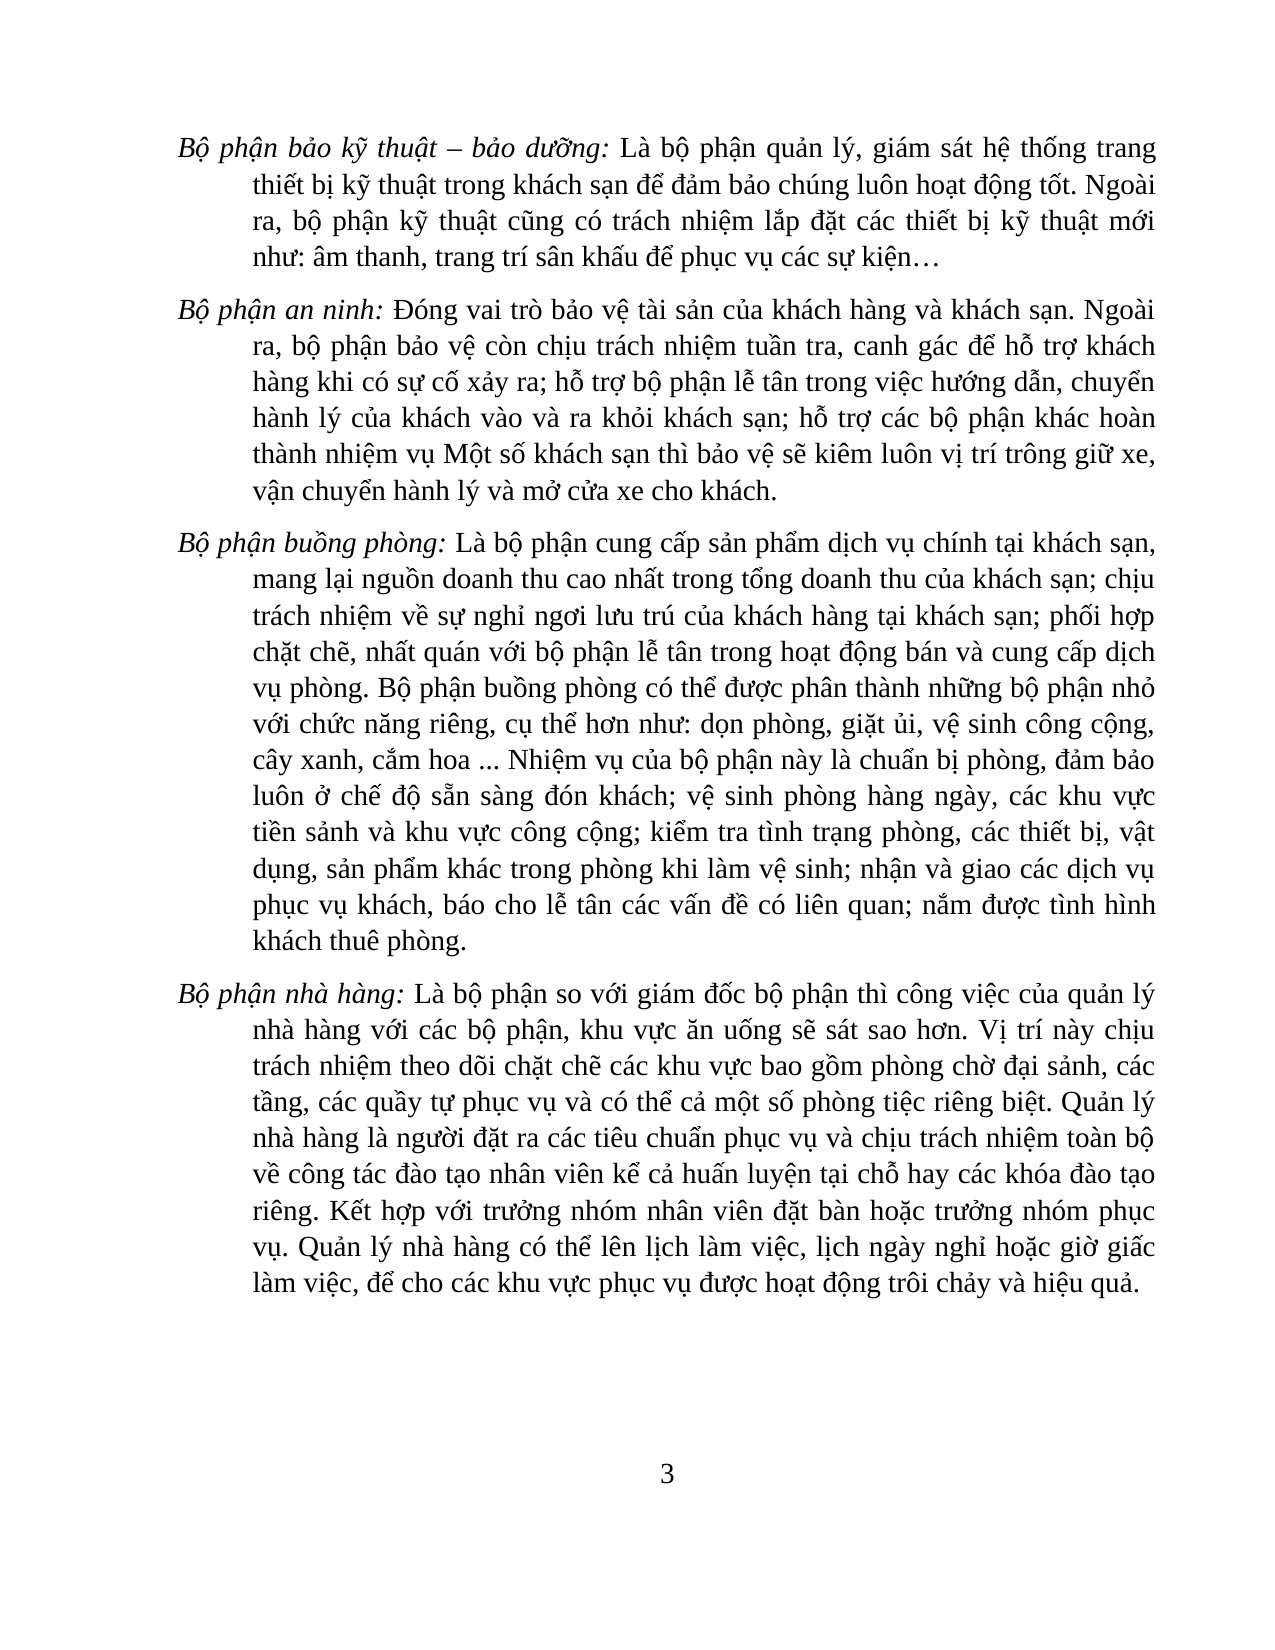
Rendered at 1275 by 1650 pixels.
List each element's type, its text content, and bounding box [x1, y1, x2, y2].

text Bộ phận buồng phòng: Là bộ phận cung cấp sản phẩm dịch vụ chính tại khách sạn, mang lại nguồn doanh thu cao nhất trong tổng doanh thu của khách sạn; chịu trách nhiệm về sự nghỉ ngơi lưu trú của khách hàng tại khách sạn; phối hợp chặt chẽ, nhất quán với bộ phận lễ tân trong hoạt động bán và cung cấp dịch vụ phòng. Bộ phận buồng phòng có thể được phân thành những bộ phận nhỏ với chức năng riêng, cụ thể hơn như: dọn phòng, giặt ủi, vệ sinh công cộng, cây xanh, cắm hoa ... Nhiệm vụ của bộ phận này là chuẩn bị phòng, đảm bảo luôn ở chế độ sẵn sàng đón khách; vệ sinh phòng hàng ngày, các khu vực tiền sảnh và khu vực công cộng; kiểm tra tình trạng phòng, các thiết bị, vật dụng, sản phẩm khác trong phòng khi làm vệ sinh; nhận và giao các dịch vụ phục vụ khách, báo cho lễ tân các vấn đề có liên quan; nắm được tình hình khách thuê phòng. [177, 525, 1157, 957]
text Bộ phận an ninh: Đóng vai trò bảo vệ tài sản của khách hàng và khách sạn. Ngoài ra, bộ phận bảo vệ còn chịu trách nhiệm tuần tra, canh gác để hỗ trợ khách hàng khi có sự cố xảy ra; hỗ trợ bộ phận lễ tân trong việc hướng dẫn, chuyển hành lý của khách vào và ra khỏi khách sạn; hỗ trợ các bộ phận khác hoàn thành nhiệm vụ Một số khách sạn thì bảo vệ sẽ kiêm luôn vị trí trông giữ xe, vận chuyển hành lý và mở cửa xe cho khách. [177, 292, 1157, 506]
text Bộ phận nhà hàng: Là bộ phận so với giám đốc bộ phận thì công việc của quản lý nhà hàng với các bộ phận, khu vực ăn uống sẽ sát sao hơn. Vị trí này chịu trách nhiệm theo dõi chặt chẽ các khu vực bao gồm phòng chờ đại sảnh, các tầng, các quầy tự phục vụ và có thể cả một số phòng tiệc riêng biệt. Quản lý nhà hàng là người đặt ra các tiêu chuẩn phục vụ và chịu trách nhiệm toàn bộ về công tác đào tạo nhân viên kể cả huấn luyện tại chỗ hay các khóa đào tạo riêng. Kết hợp với trưởng nhóm nhân viên đặt bàn hoặc trưởng nhóm phục vụ. Quản lý nhà hàng có thể lên lịch làm việc, lịch ngày nghỉ hoặc giờ giấc làm việc, để cho các khu vực phục vụ được hoạt động trôi chảy và hiệu quả. [177, 976, 1157, 1298]
text Bộ phận bảo kỹ thuật – bảo dưỡng: Là bộ phận quản lý, giám sát hệ thống trang thiết bị kỹ thuật trong khách sạn để đảm bảo chúng luôn hoạt động tốt. Ngoài ra, bộ phận kỹ thuật cũng có trách nhiệm lắp đặt các thiết bị kỹ thuật mới như: âm thanh, trang trí sân khấu để phục vụ các sự kiện… [177, 131, 1157, 273]
